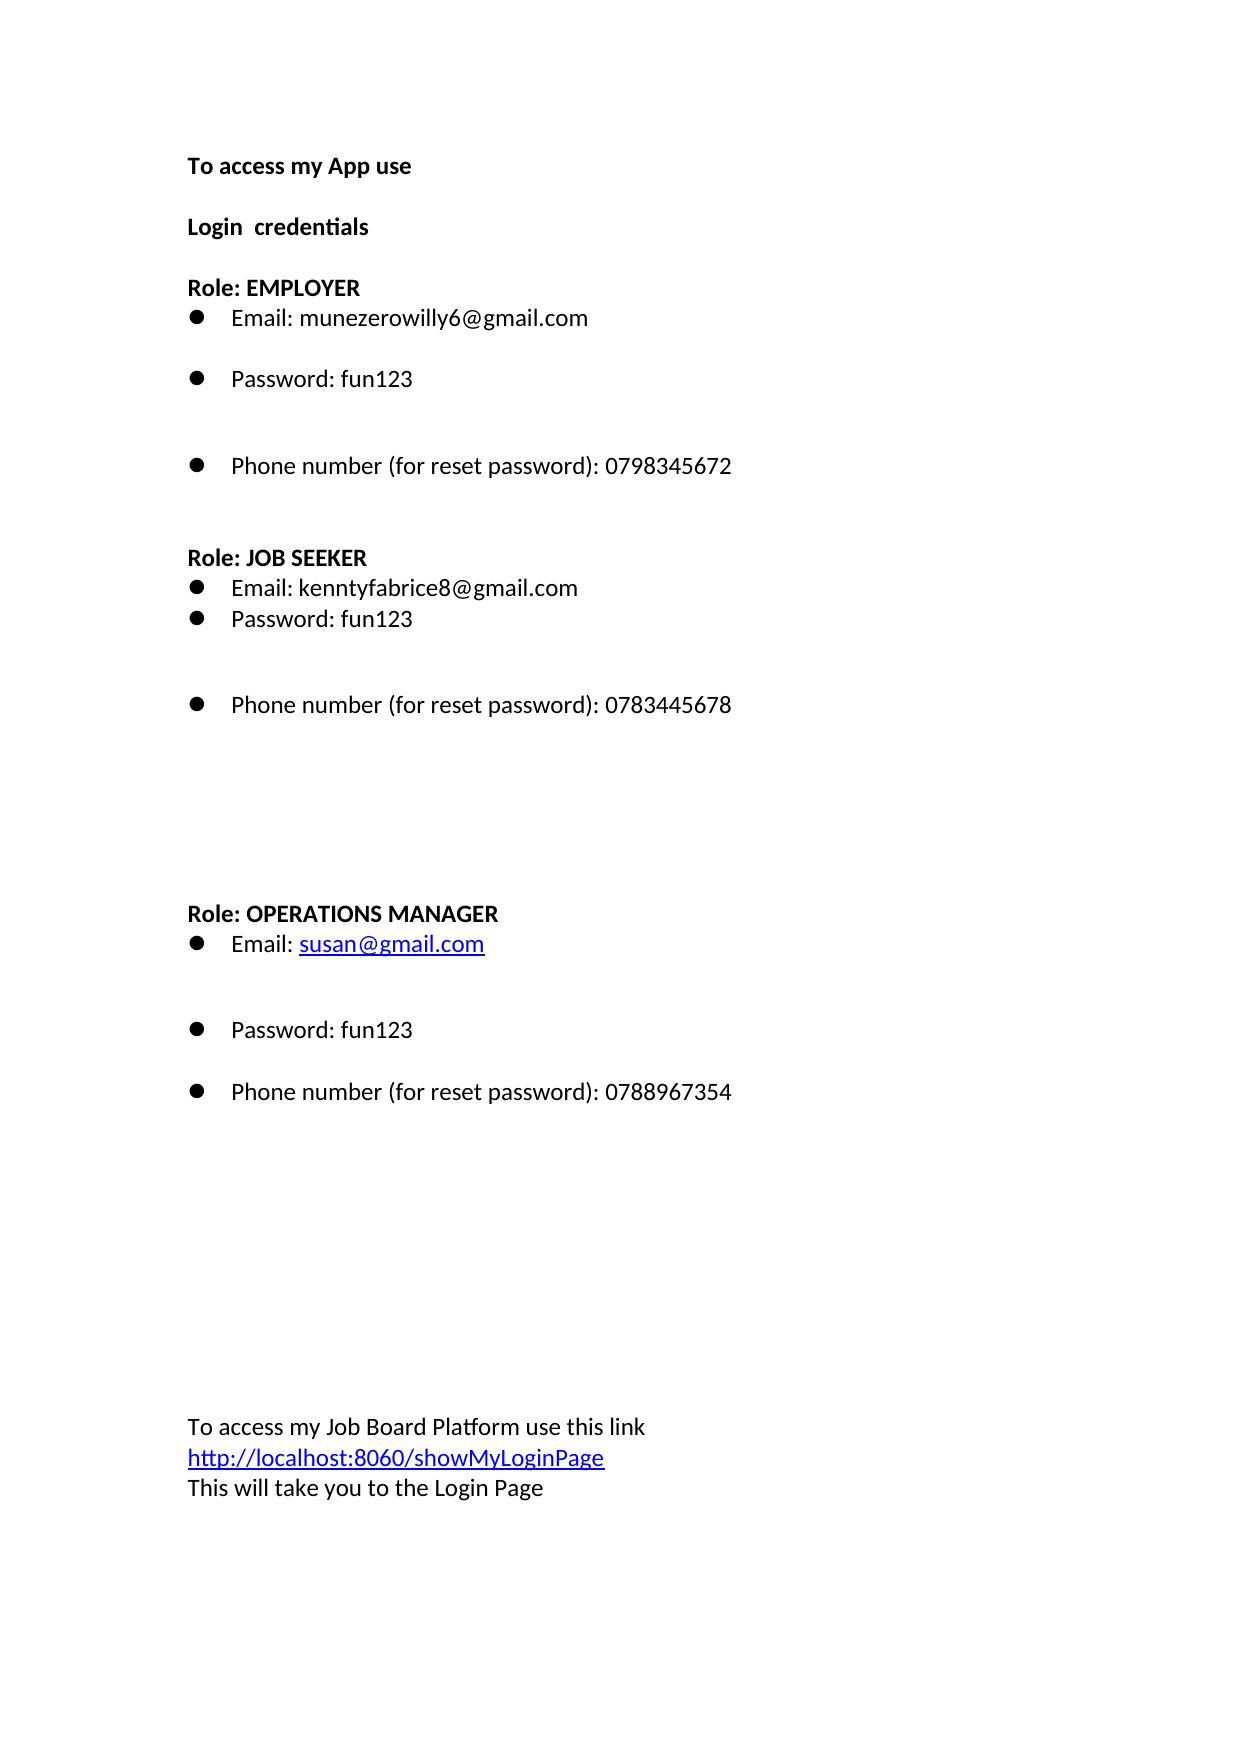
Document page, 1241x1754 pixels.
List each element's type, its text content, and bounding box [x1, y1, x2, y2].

text Role: OPERATIONS MANAGER [187, 898, 1053, 928]
text This will take you to the Login Page [187, 1472, 1053, 1503]
text To access my App use [187, 150, 1053, 181]
list Email: susan@gmail.com [187, 928, 1053, 959]
list Password: fun123 [187, 603, 1053, 633]
list Password: fun123 [187, 364, 1053, 394]
list Phone number (for reset password): 0783445678 [187, 689, 1053, 720]
list Phone number (for reset password): 0788967354 [187, 1076, 1053, 1106]
list Password: fun123 [187, 1015, 1053, 1045]
list Email: kenntyfabrice8@gmail.com [187, 572, 1053, 603]
list Email: munezerowilly6@gmail.com [187, 303, 1053, 333]
text Role: JOB SEEKER [187, 542, 1053, 572]
text Login credentials [187, 211, 1053, 242]
list Phone number (for reset password): 0798345672 [187, 450, 1053, 481]
text Role: EMPLOYER [187, 272, 1053, 303]
text To access my Job Board Platform use this link http://localhost:8060/showMyLoginPage [187, 1411, 1053, 1472]
